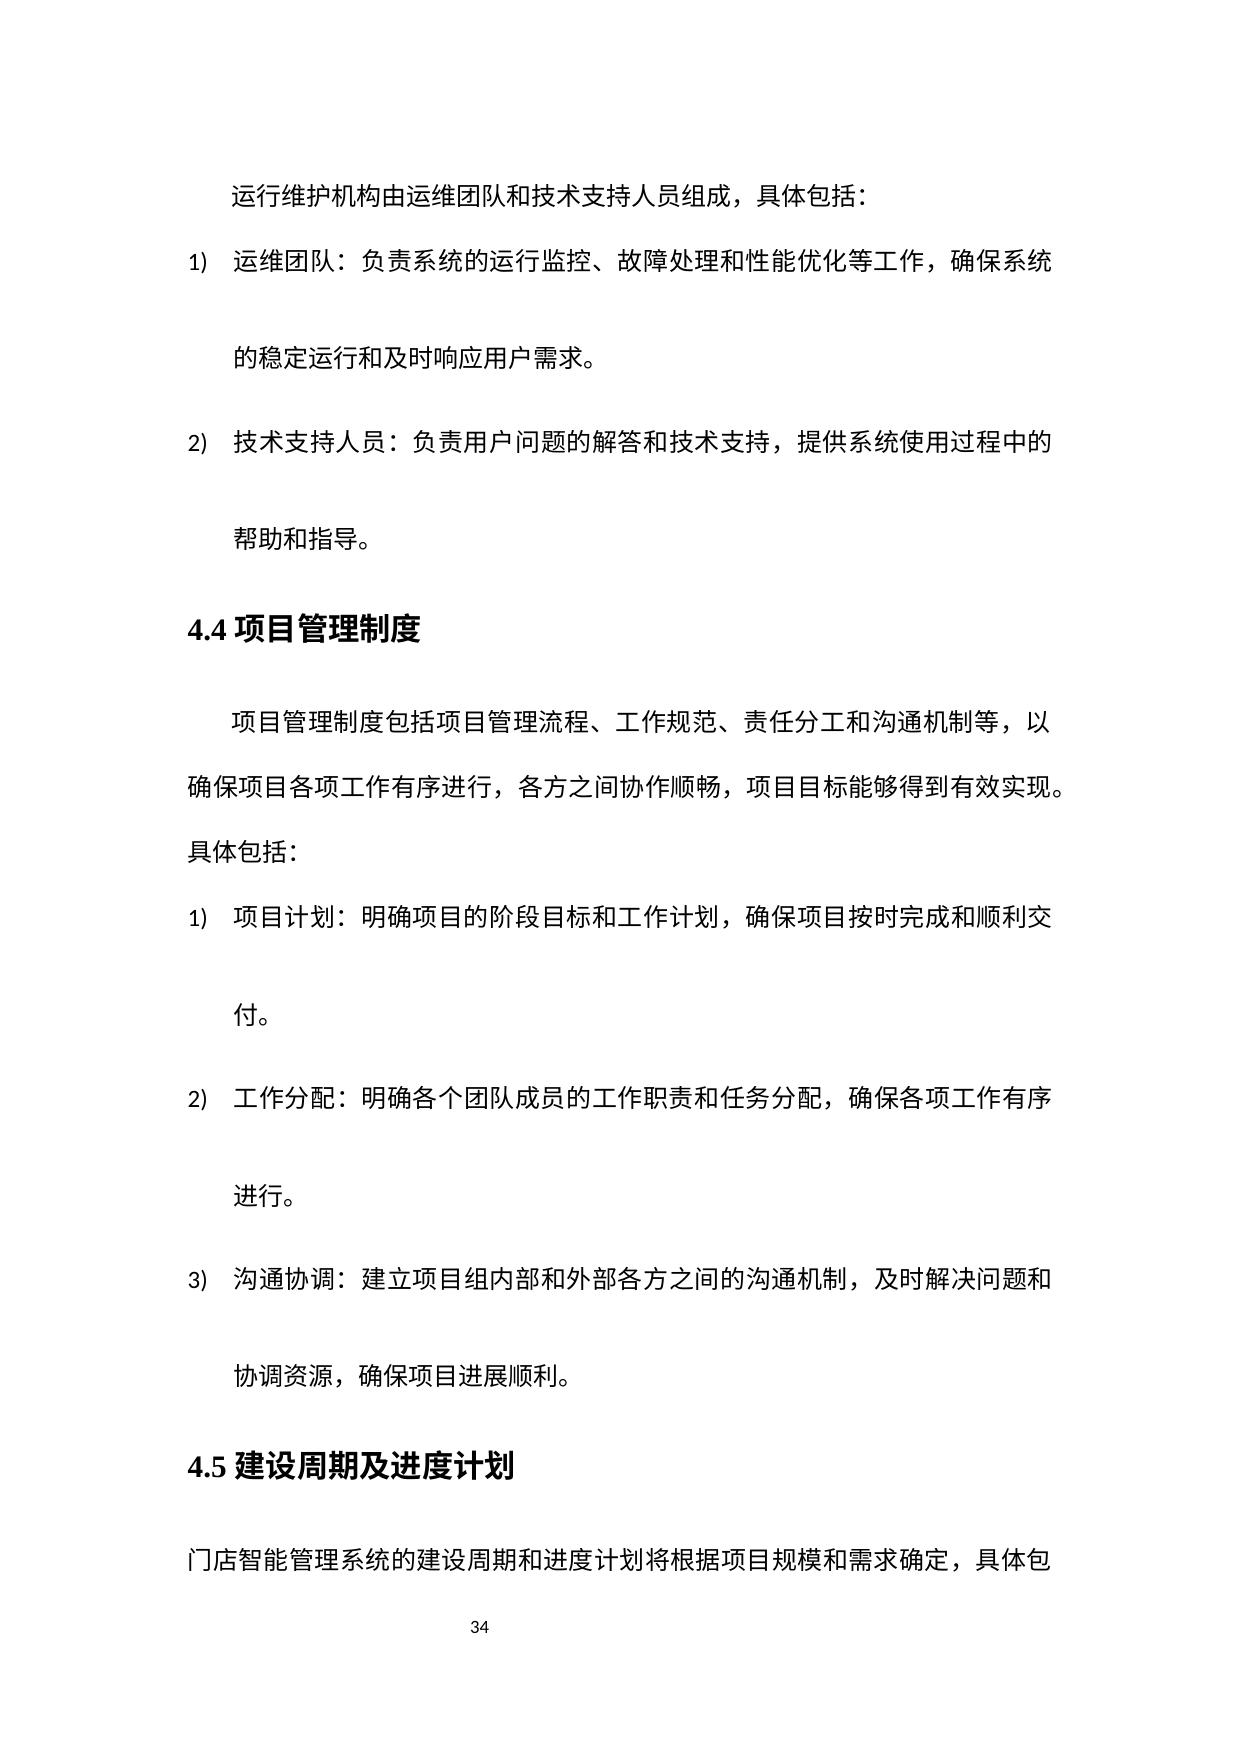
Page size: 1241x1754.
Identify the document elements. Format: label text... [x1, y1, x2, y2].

list 项目计划：明确项目的阶段目标和工作计划，确保项目按时完成和顺利交付。 [187, 883, 1053, 1046]
subtitle 4.4 项目管理制度 [187, 604, 1053, 650]
list 工作分配：明确各个团队成员的工作职责和任务分配，确保各项工作有序进行。 [187, 1064, 1053, 1227]
list 技术支持人员：负责用户问题的解答和技术支持，提供系统使用过程中的帮助和指导。 [187, 408, 1053, 570]
list 沟通协调：建立项目组内部和外部各方之间的沟通机制，及时解决问题和协调资源，确保项目进展顺利。 [187, 1245, 1053, 1407]
text 运行维护机构由运维团队和技术支持人员组成，具体包括： [187, 162, 1053, 227]
list 运维团队：负责系统的运行监控、故障处理和性能优化等工作，确保系统的稳定运行和及时响应用户需求。 [187, 227, 1053, 389]
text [187, 1526, 1053, 1591]
text 项目管理制度包括项目管理流程、工作规范、责任分工和沟通机制等，以确保项目各项工作有序进行，各方之间协作顺畅，项目目标能够得到有效实现。具体包括： [187, 688, 1053, 883]
subtitle 4.5 建设周期及进度计划 [187, 1442, 1053, 1487]
